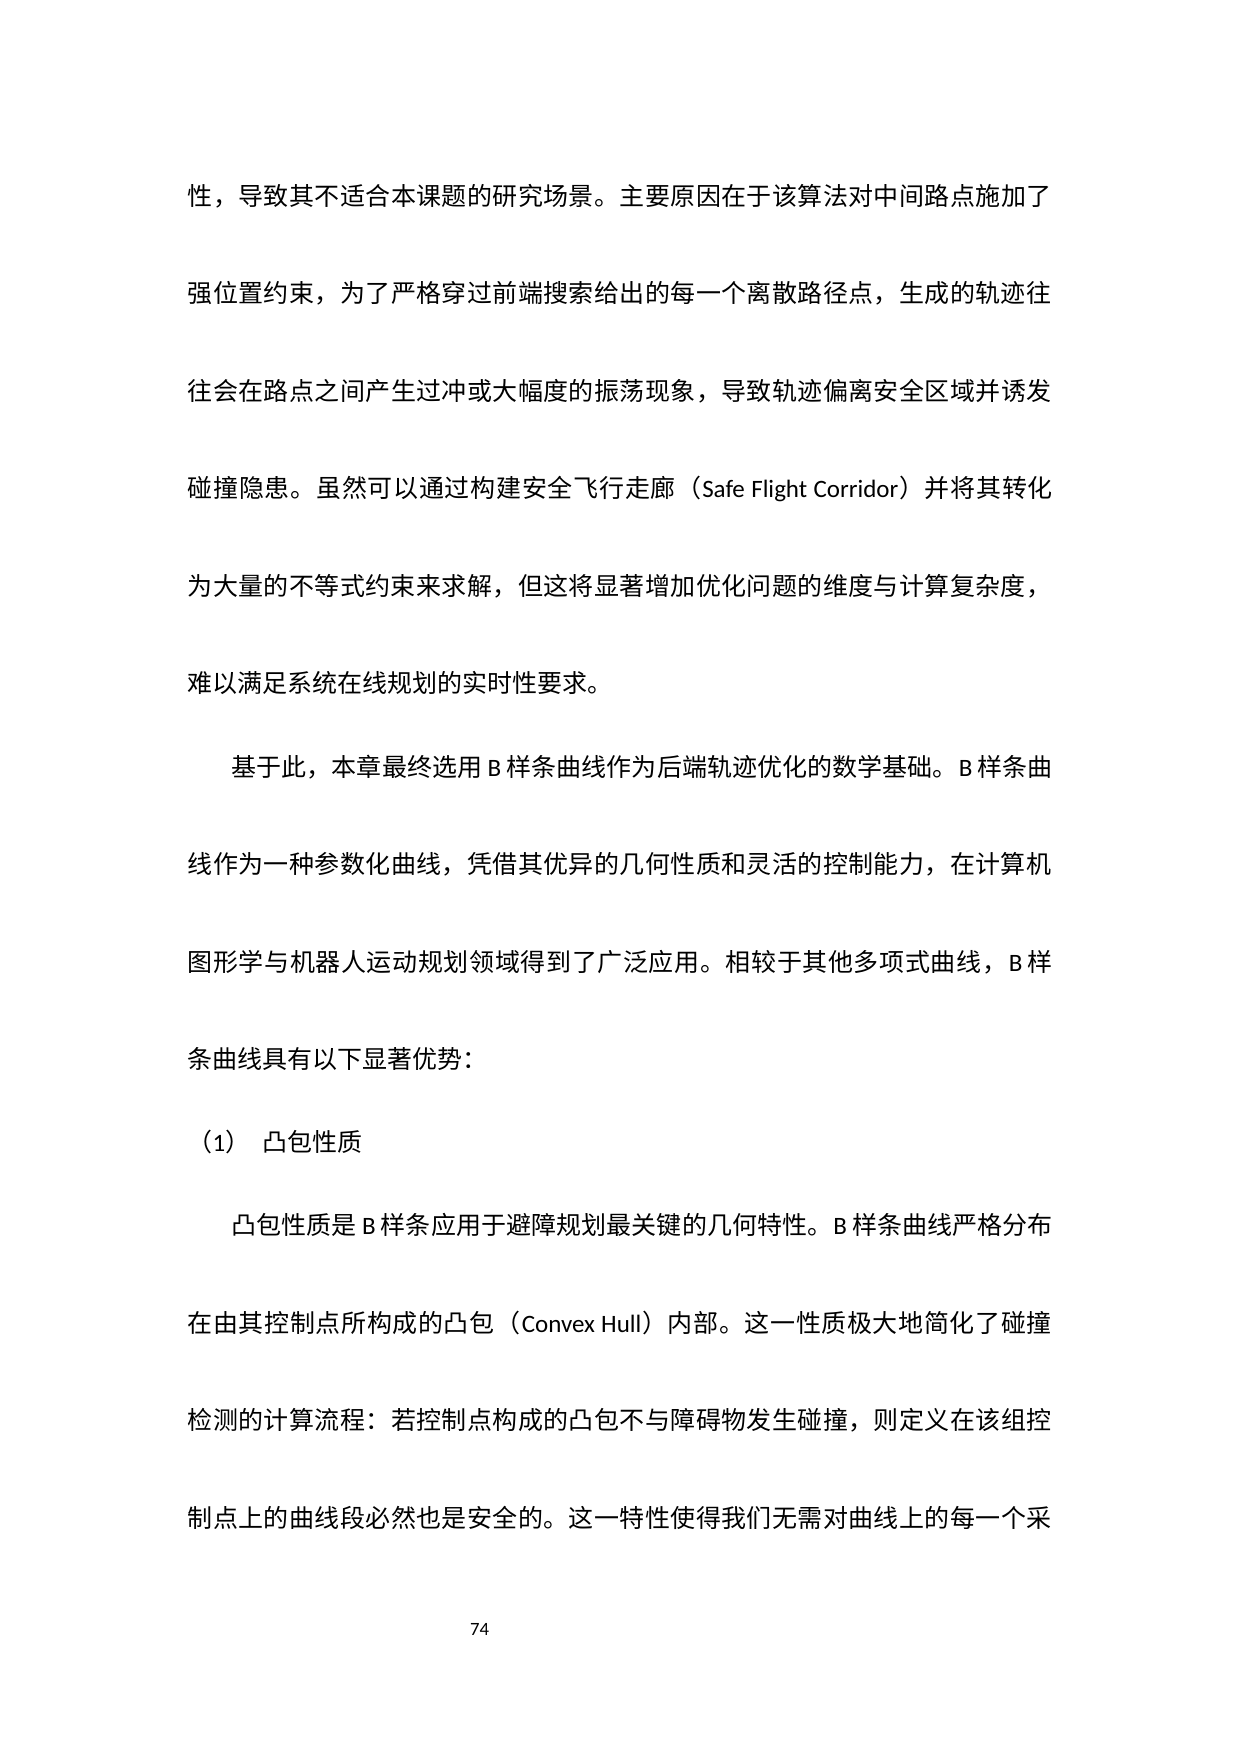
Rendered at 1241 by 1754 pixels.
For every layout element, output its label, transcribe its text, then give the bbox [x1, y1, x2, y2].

text 基于此，本章最终选用B样条曲线作为后端轨迹优化的数学基础。B样条曲线作为一种参数化曲线，凭借其优异的几何性质和灵活的控制能力，在计算机图形学与机器人运动规划领域得到了广泛应用。相较于其他多项式曲线，B样条曲线具有以下显著优势： [187, 733, 1053, 1090]
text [187, 162, 1053, 714]
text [187, 1191, 1053, 1549]
list 凸包性质 [187, 1108, 1053, 1173]
